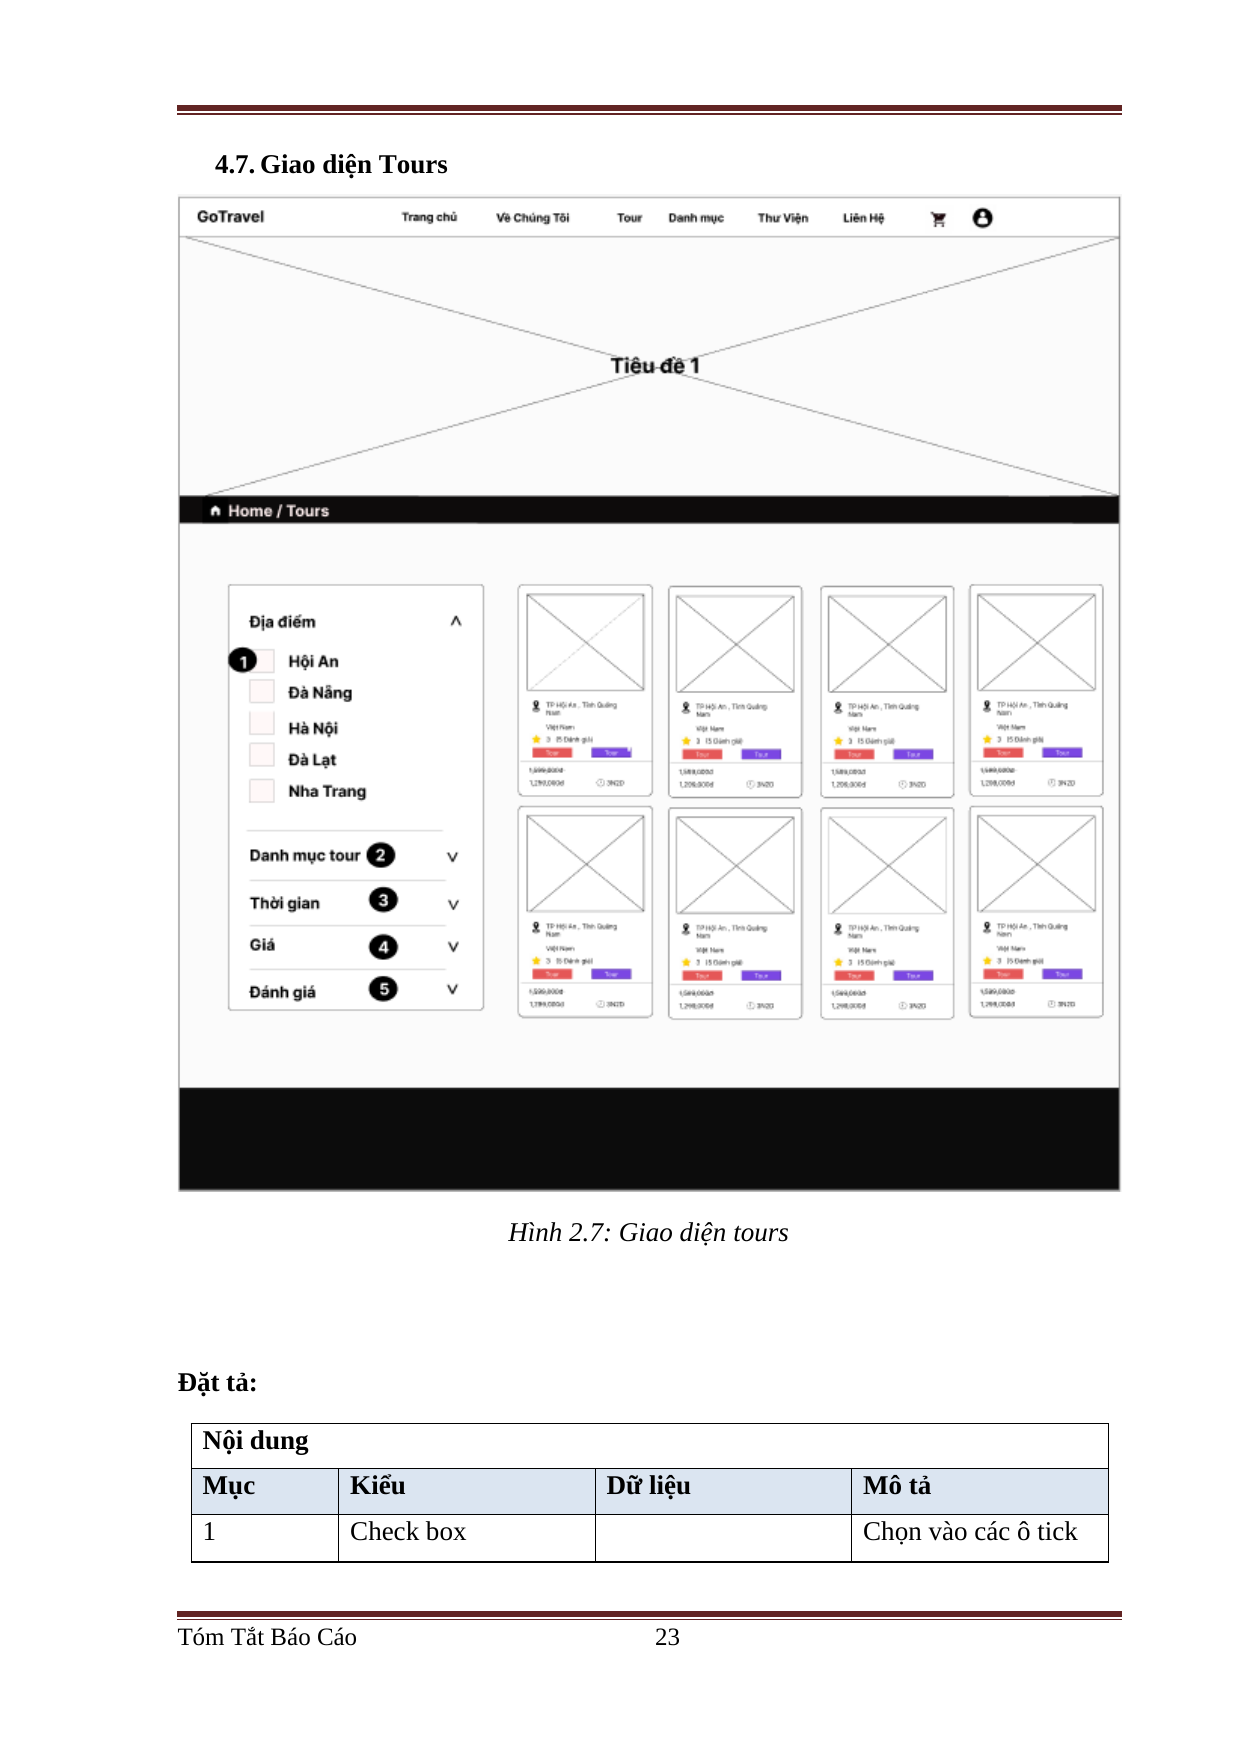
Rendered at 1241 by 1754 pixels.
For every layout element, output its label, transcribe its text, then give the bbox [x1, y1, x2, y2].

table_cell Mục [192, 1469, 338, 1514]
table_cell Kiểu [339, 1469, 595, 1514]
table_cell 1 [192, 1515, 338, 1561]
table_cell Dữ liệu [596, 1469, 851, 1514]
picture [177, 194, 1122, 1192]
table_header Nội dung [192, 1424, 1108, 1468]
text Hình 2.7: Giao diện tours [177, 1217, 1122, 1248]
table_cell [596, 1515, 851, 1561]
text Đặt tả: [177, 1366, 1122, 1398]
list Giao diện Tours [215, 148, 1122, 179]
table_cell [852, 1515, 1108, 1561]
table_cell Check box [339, 1515, 595, 1561]
table_cell Mô tả [852, 1469, 1108, 1514]
